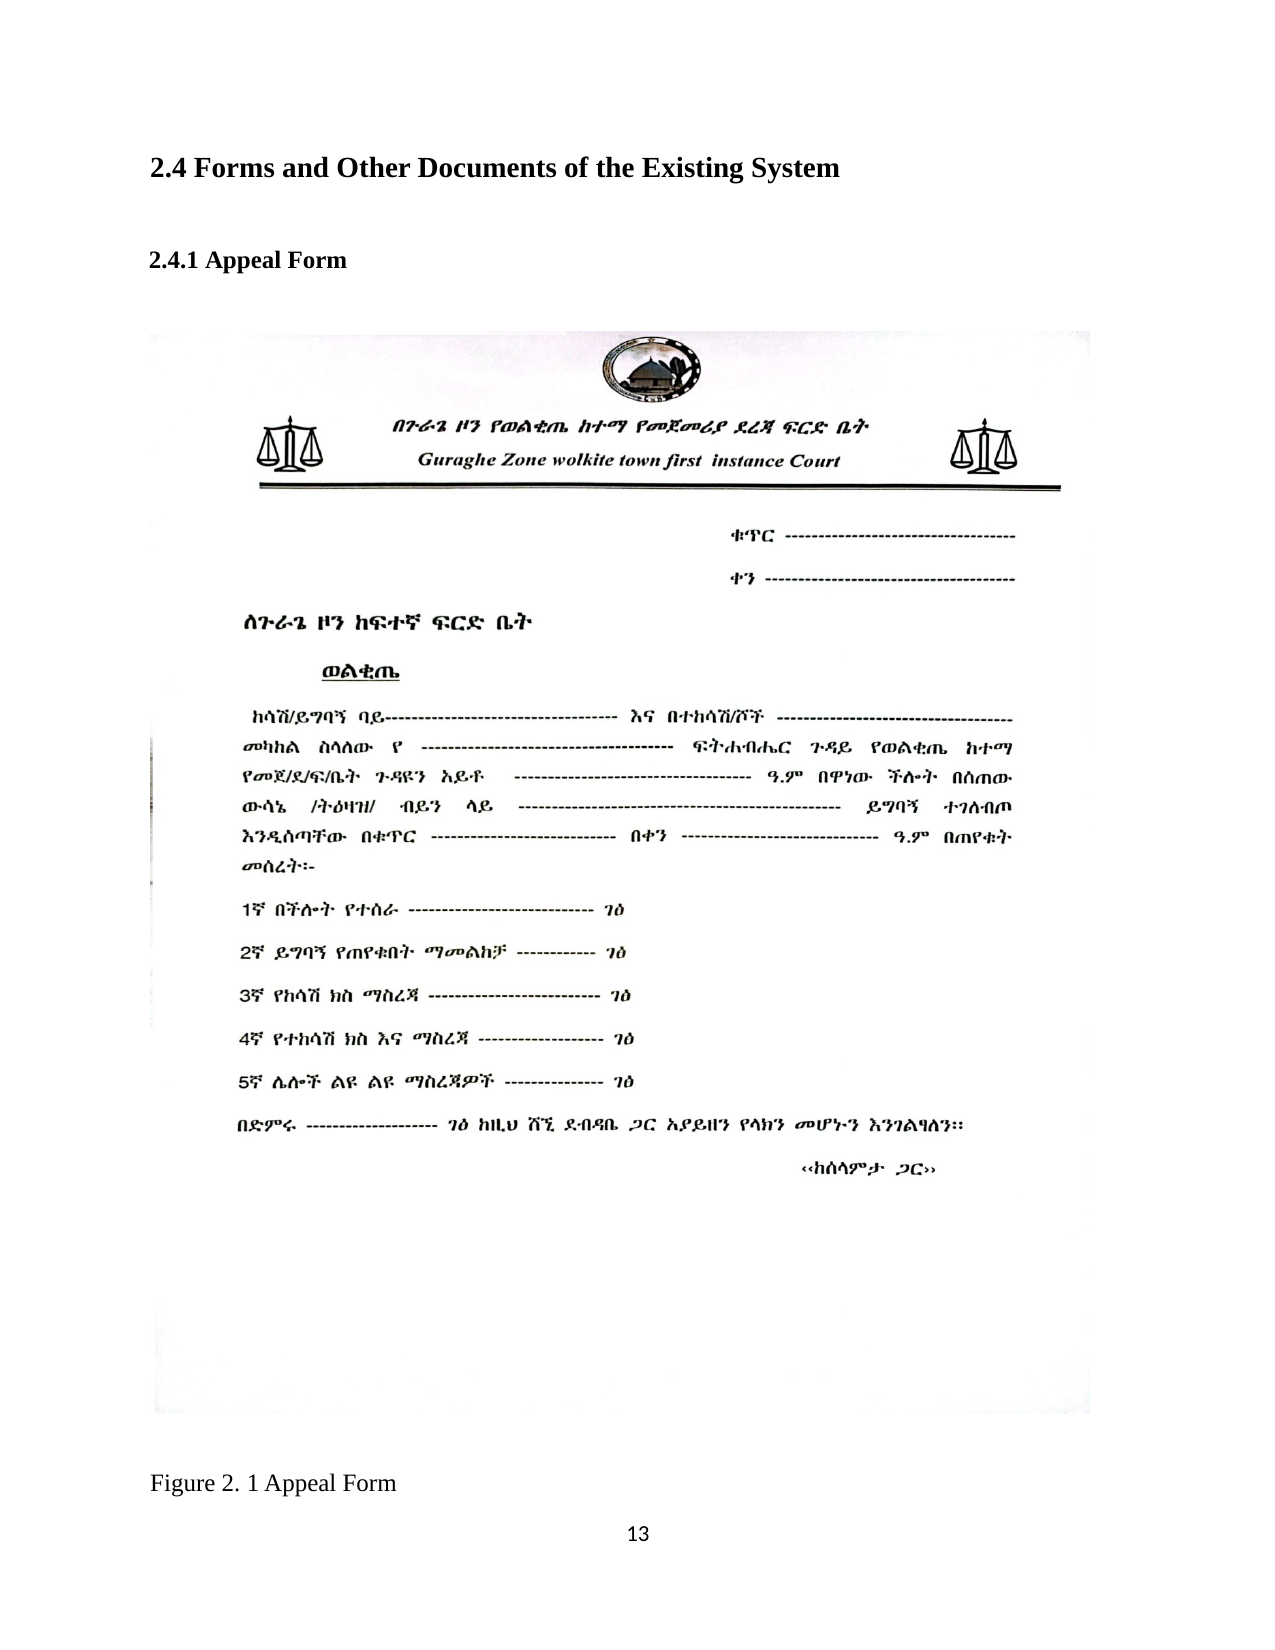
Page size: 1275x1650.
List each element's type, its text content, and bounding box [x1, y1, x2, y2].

picture [150, 331, 1090, 1414]
text 2.4.1 Appeal Form [148, 245, 1126, 274]
text Figure 2. 1 Appeal Form [150, 1468, 1125, 1497]
text 2.4 Forms and Other Documents of the Existing System [150, 150, 1127, 183]
